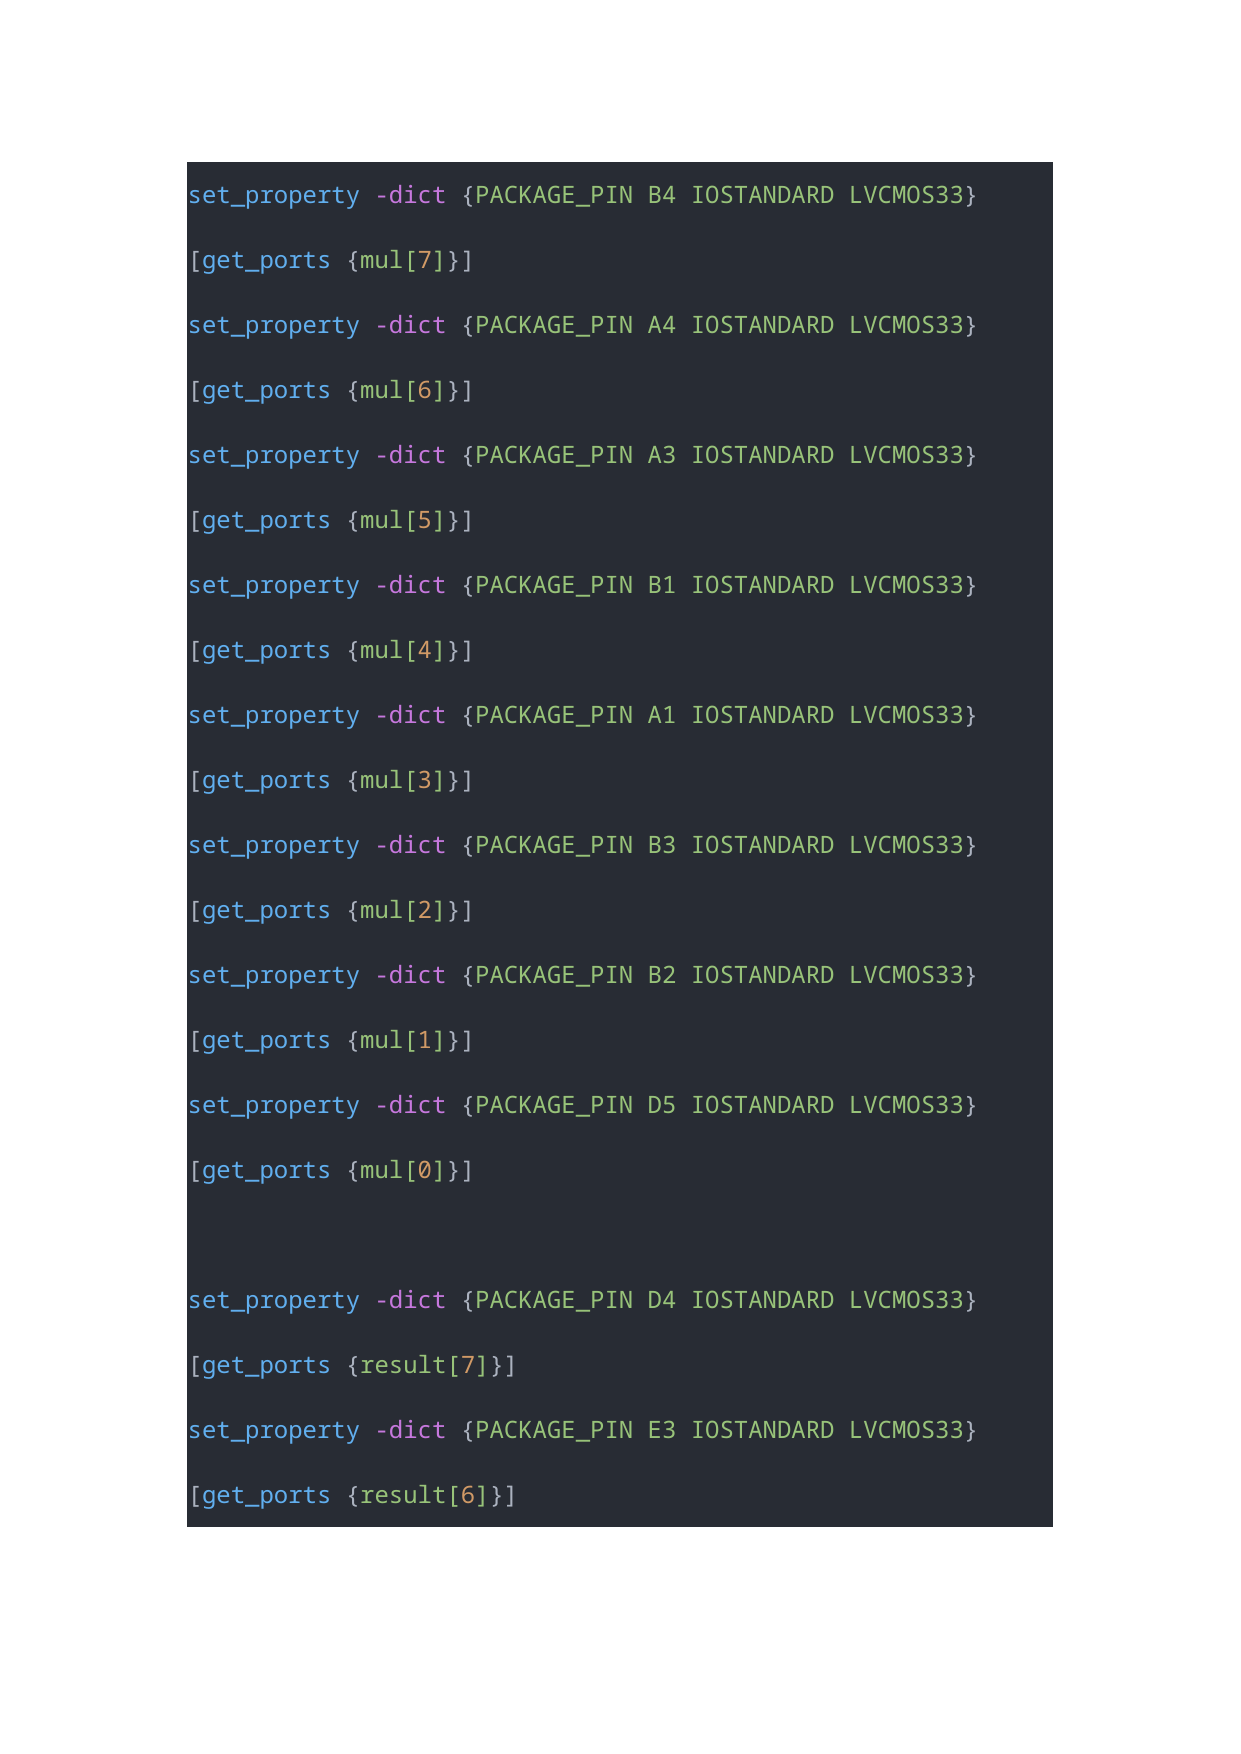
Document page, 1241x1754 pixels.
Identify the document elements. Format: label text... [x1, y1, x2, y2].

text set_property -dict {PACKAGE_PIN A4 IOSTANDARD LVCMOS33} [get_ports {mul[6]}] [187, 292, 1053, 422]
text set_property -dict {PACKAGE_PIN A3 IOSTANDARD LVCMOS33} [get_ports {mul[5]}] [187, 422, 1053, 552]
text set_property -dict {PACKAGE_PIN D5 IOSTANDARD LVCMOS33} [get_ports {mul[0]}] [187, 1072, 1053, 1202]
text set_property -dict {PACKAGE_PIN B4 IOSTANDARD LVCMOS33} [get_ports {mul[7]}] [187, 162, 1053, 292]
text set_property -dict {PACKAGE_PIN B2 IOSTANDARD LVCMOS33} [get_ports {mul[1]}] [187, 942, 1053, 1072]
text set_property -dict {PACKAGE_PIN E3 IOSTANDARD LVCMOS33} [get_ports {result[6]}] [187, 1397, 1053, 1527]
text set_property -dict {PACKAGE_PIN A1 IOSTANDARD LVCMOS33} [get_ports {mul[3]}] [187, 682, 1053, 812]
text set_property -dict {PACKAGE_PIN D4 IOSTANDARD LVCMOS33} [get_ports {result[7]}] [187, 1267, 1053, 1397]
text set_property -dict {PACKAGE_PIN B3 IOSTANDARD LVCMOS33} [get_ports {mul[2]}] [187, 812, 1053, 942]
text set_property -dict {PACKAGE_PIN B1 IOSTANDARD LVCMOS33} [get_ports {mul[4]}] [187, 552, 1053, 682]
